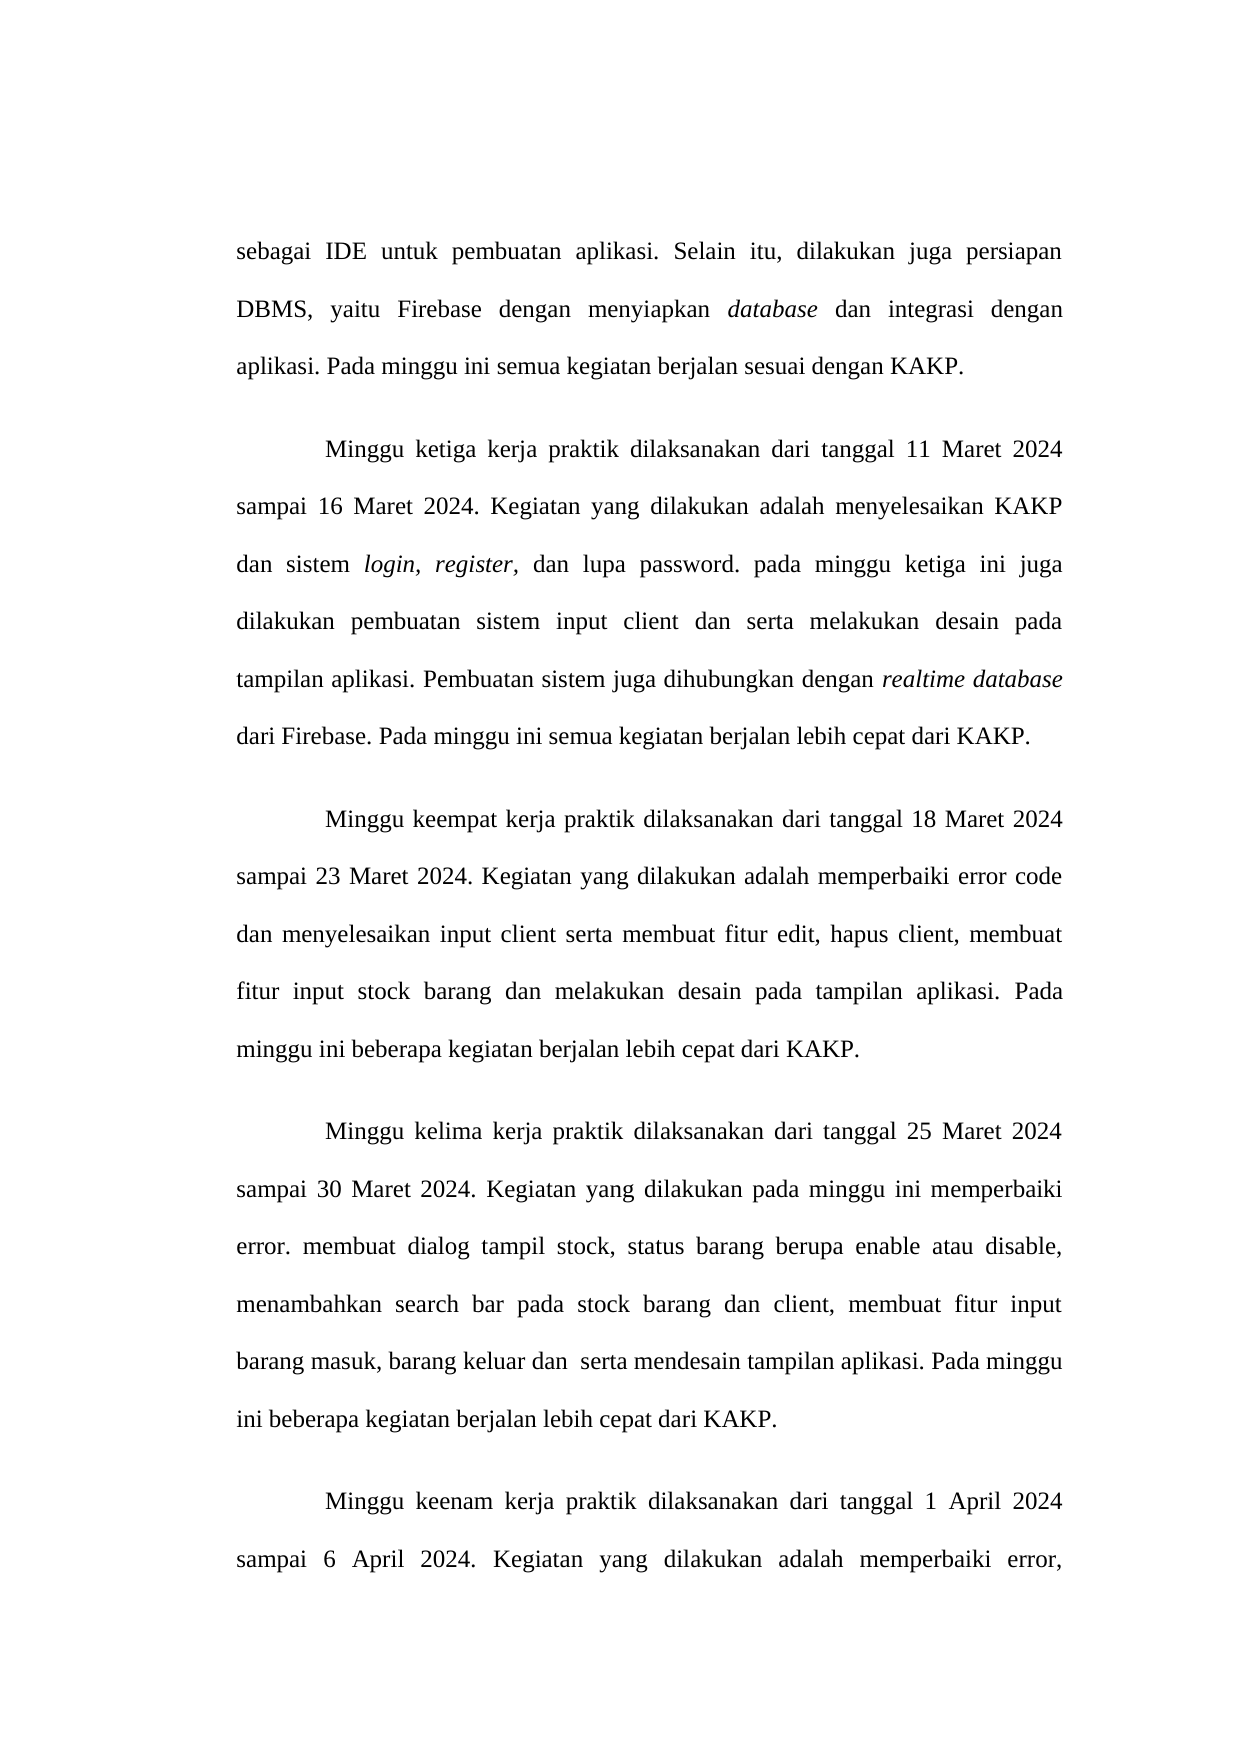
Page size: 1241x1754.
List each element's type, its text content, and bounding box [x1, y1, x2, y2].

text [236, 1486, 1063, 1572]
text Minggu kelima kerja praktik dilaksanakan dari tanggal 25 Maret 2024 sampai 30 Maret 2024. Kegiatan yang dilakukan pada minggu ini memperbaiki error. membuat dialog tampil stock, status barang berupa enable atau disable, menambahkan search bar pada stock barang dan client, membuat fitur input barang masuk, barang keluar dan serta mendesain tampilan aplikasi. Pada minggu ini beberapa kegiatan berjalan lebih cepat dari KAKP. [236, 1116, 1063, 1432]
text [236, 236, 1063, 380]
text Minggu keempat kerja praktik dilaksanakan dari tanggal 18 Maret 2024 sampai 23 Maret 2024. Kegiatan yang dilakukan adalah memperbaiki error code dan menyelesaikan input client serta membuat fitur edit, hapus client, membuat fitur input stock barang dan melakukan desain pada tampilan aplikasi. Pada minggu ini beberapa kegiatan berjalan lebih cepat dari KAKP. [236, 804, 1063, 1062]
text Minggu ketiga kerja praktik dilaksanakan dari tanggal 11 Maret 2024 sampai 16 Maret 2024. Kegiatan yang dilakukan adalah menyelesaikan KAKP dan sistem login, register, dan lupa password. pada minggu ketiga ini juga dilakukan pembuatan sistem input client dan serta melakukan desain pada tampilan aplikasi. Pembuatan sistem juga dihubungkan dengan realtime database dari Firebase. Pada minggu ini semua kegiatan berjalan lebih cepat dari KAKP. [236, 434, 1063, 750]
